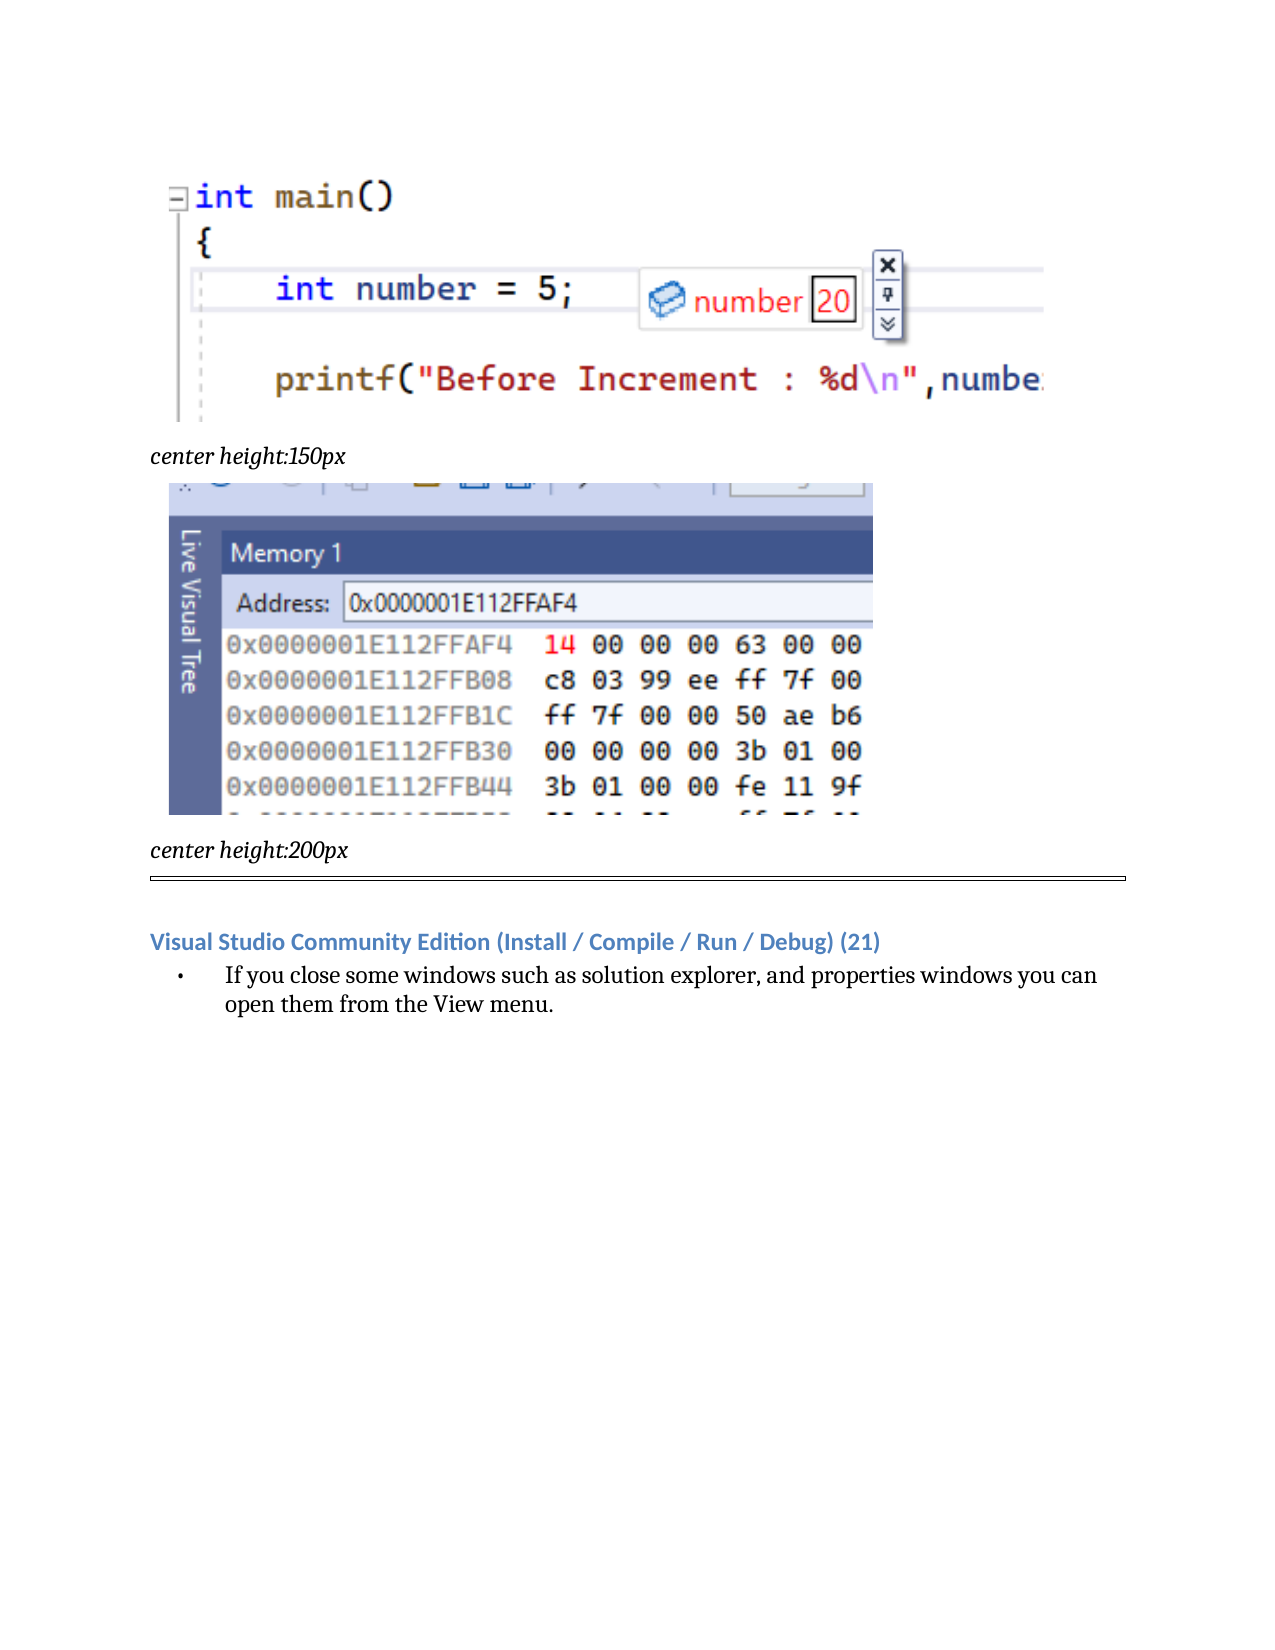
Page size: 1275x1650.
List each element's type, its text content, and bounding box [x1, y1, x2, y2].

subtitle Visual Studio Community Edition (Install / Compile / Run / Debug) (21) [150, 926, 1125, 957]
text center height:200px [150, 836, 1125, 864]
picture [168, 150, 1044, 422]
picture [168, 483, 873, 815]
text center height:150px [150, 442, 1125, 471]
list If you close some windows such as solution explorer, and properties windows you can open them from the View menu. [175, 961, 1125, 1018]
